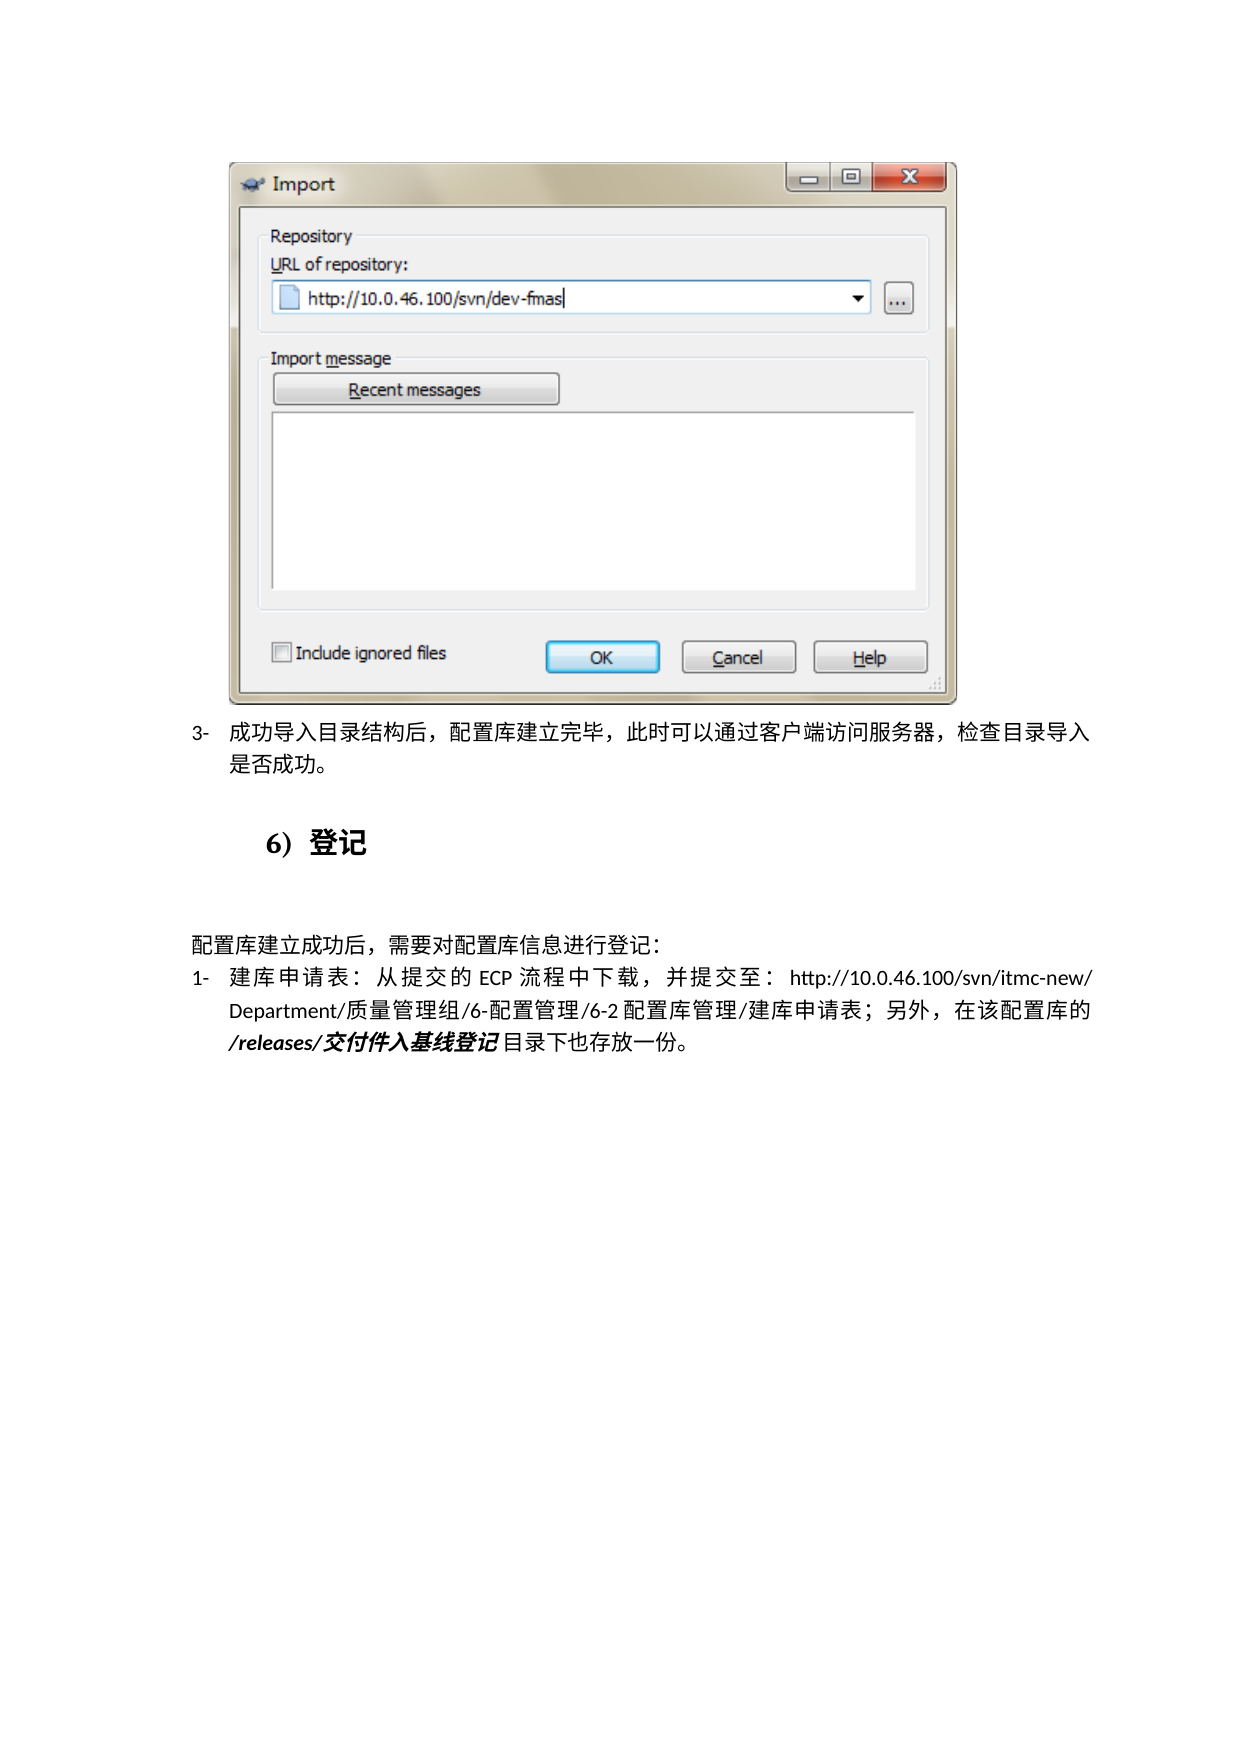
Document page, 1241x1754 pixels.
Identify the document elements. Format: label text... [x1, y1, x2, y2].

subtitle 登记 [266, 809, 1093, 874]
text 配置库建立成功后，需要对配置库信息进行登记： [148, 927, 1093, 960]
list 建库申请表：从提交的ECP流程中下载，并提交至：http://10.0.46.100/svn/itmc-new/Department/质量管理组/6-配置管理/6-2配置库管理/建库申请表；另外，在该配置库的 /releases/交付件入基线登记 目录下也存放一份。 [191, 960, 1093, 1057]
picture [228, 162, 958, 705]
list 成功导入目录结构后，配置库建立完毕，此时可以通过客户端访问服务器，检查目录导入是否成功。 [191, 714, 1093, 779]
